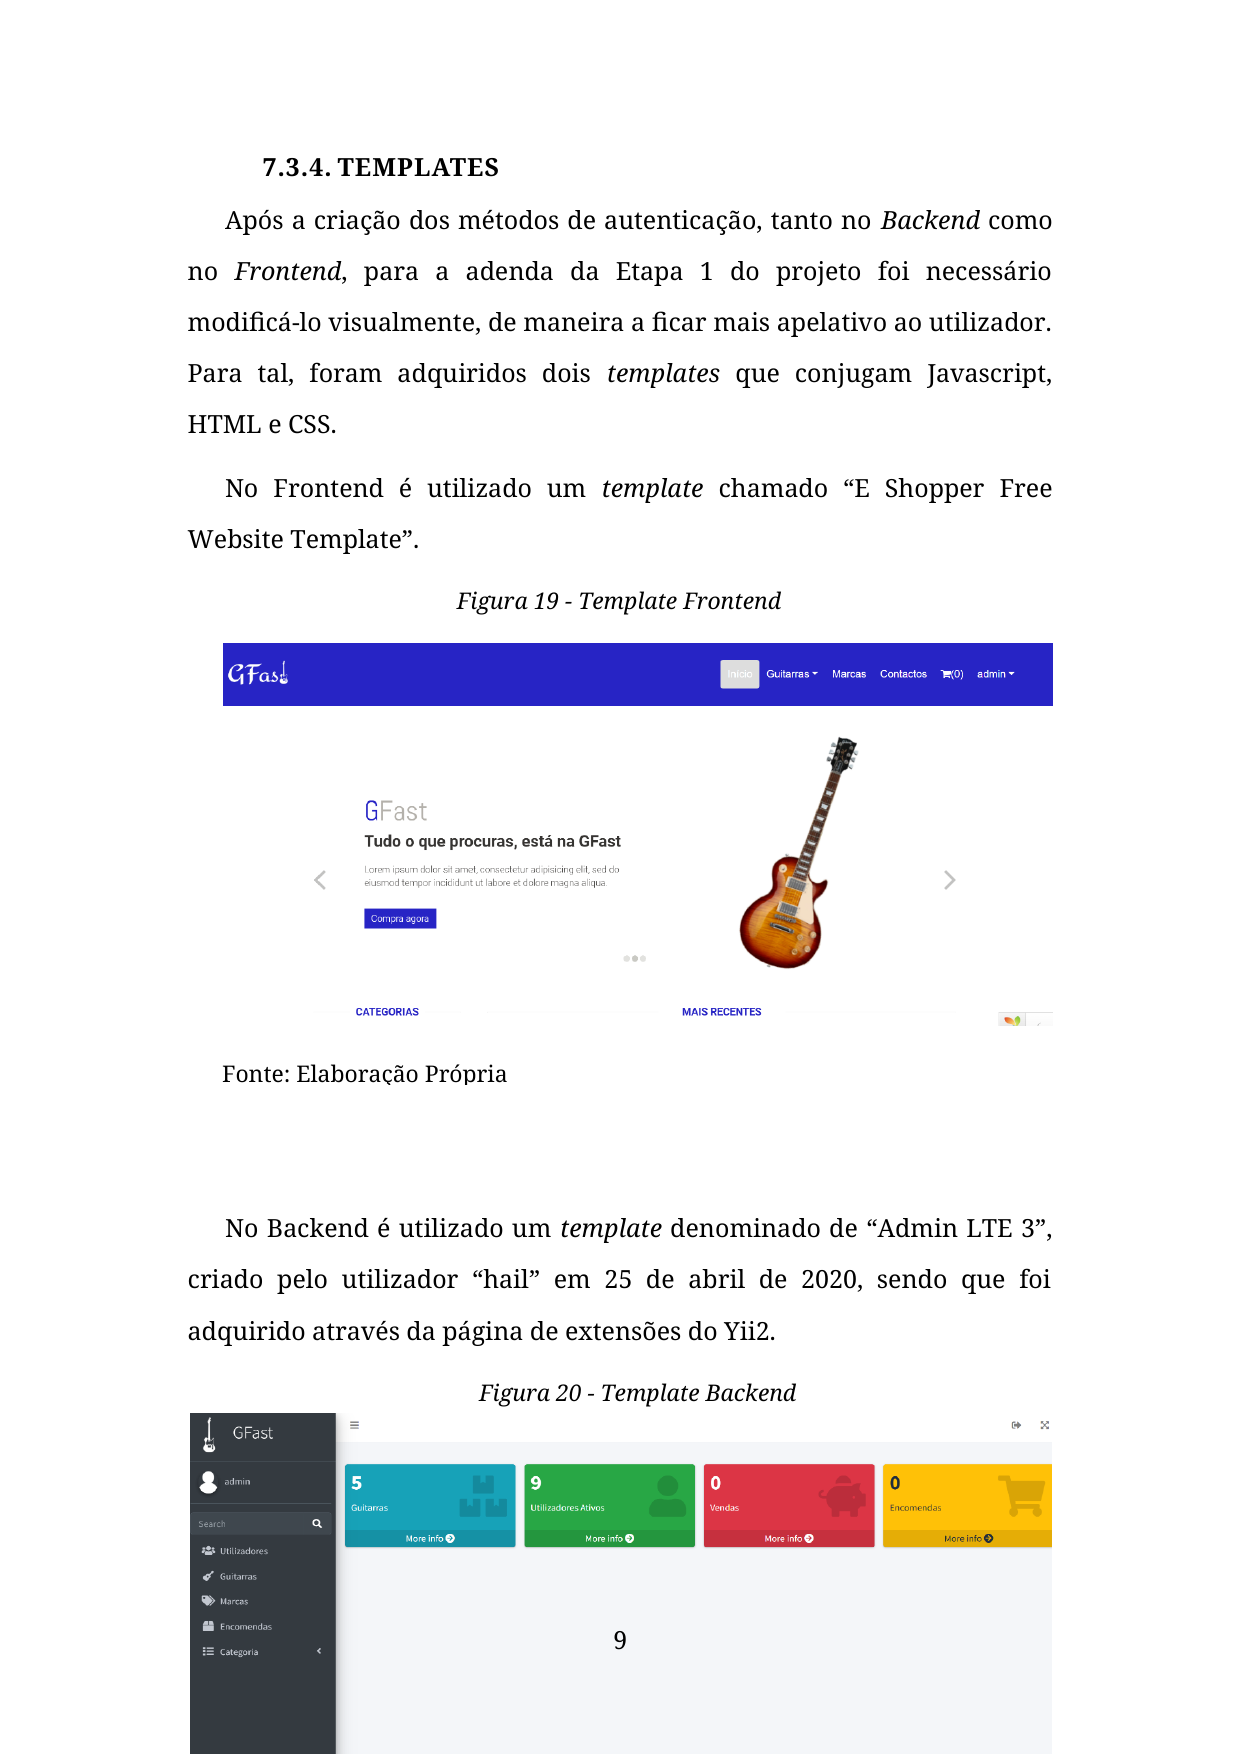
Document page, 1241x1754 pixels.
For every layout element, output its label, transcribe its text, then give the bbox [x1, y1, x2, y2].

text Figura 19 - Template Frontend [187, 585, 1053, 616]
picture [190, 1413, 1052, 1754]
picture [223, 643, 1053, 1026]
text Após a criação dos métodos de autenticação, tanto no Backend como no Frontend, para a adenda da Etapa 1 do projeto foi necessário modificá-lo visualmente, de maneira a ficar mais apelativo ao utilizador. Para tal, foram adquiridos dois templates que conjugam Javascript, HTML e CSS. [187, 203, 1053, 441]
subtitle Templates [262, 150, 1053, 184]
text Figura 20 - Template Backend [187, 1377, 1053, 1408]
text No Backend é utilizado um template denominado de “Admin LTE 3”, criado pelo utilizador “hail” em 25 de abril de 2020, sendo que foi adquirido através da página de extensões do Yii2. [187, 1211, 1053, 1347]
text No Frontend é utilizado um template chamado “E Shopper Free Website Template”. [187, 471, 1053, 556]
